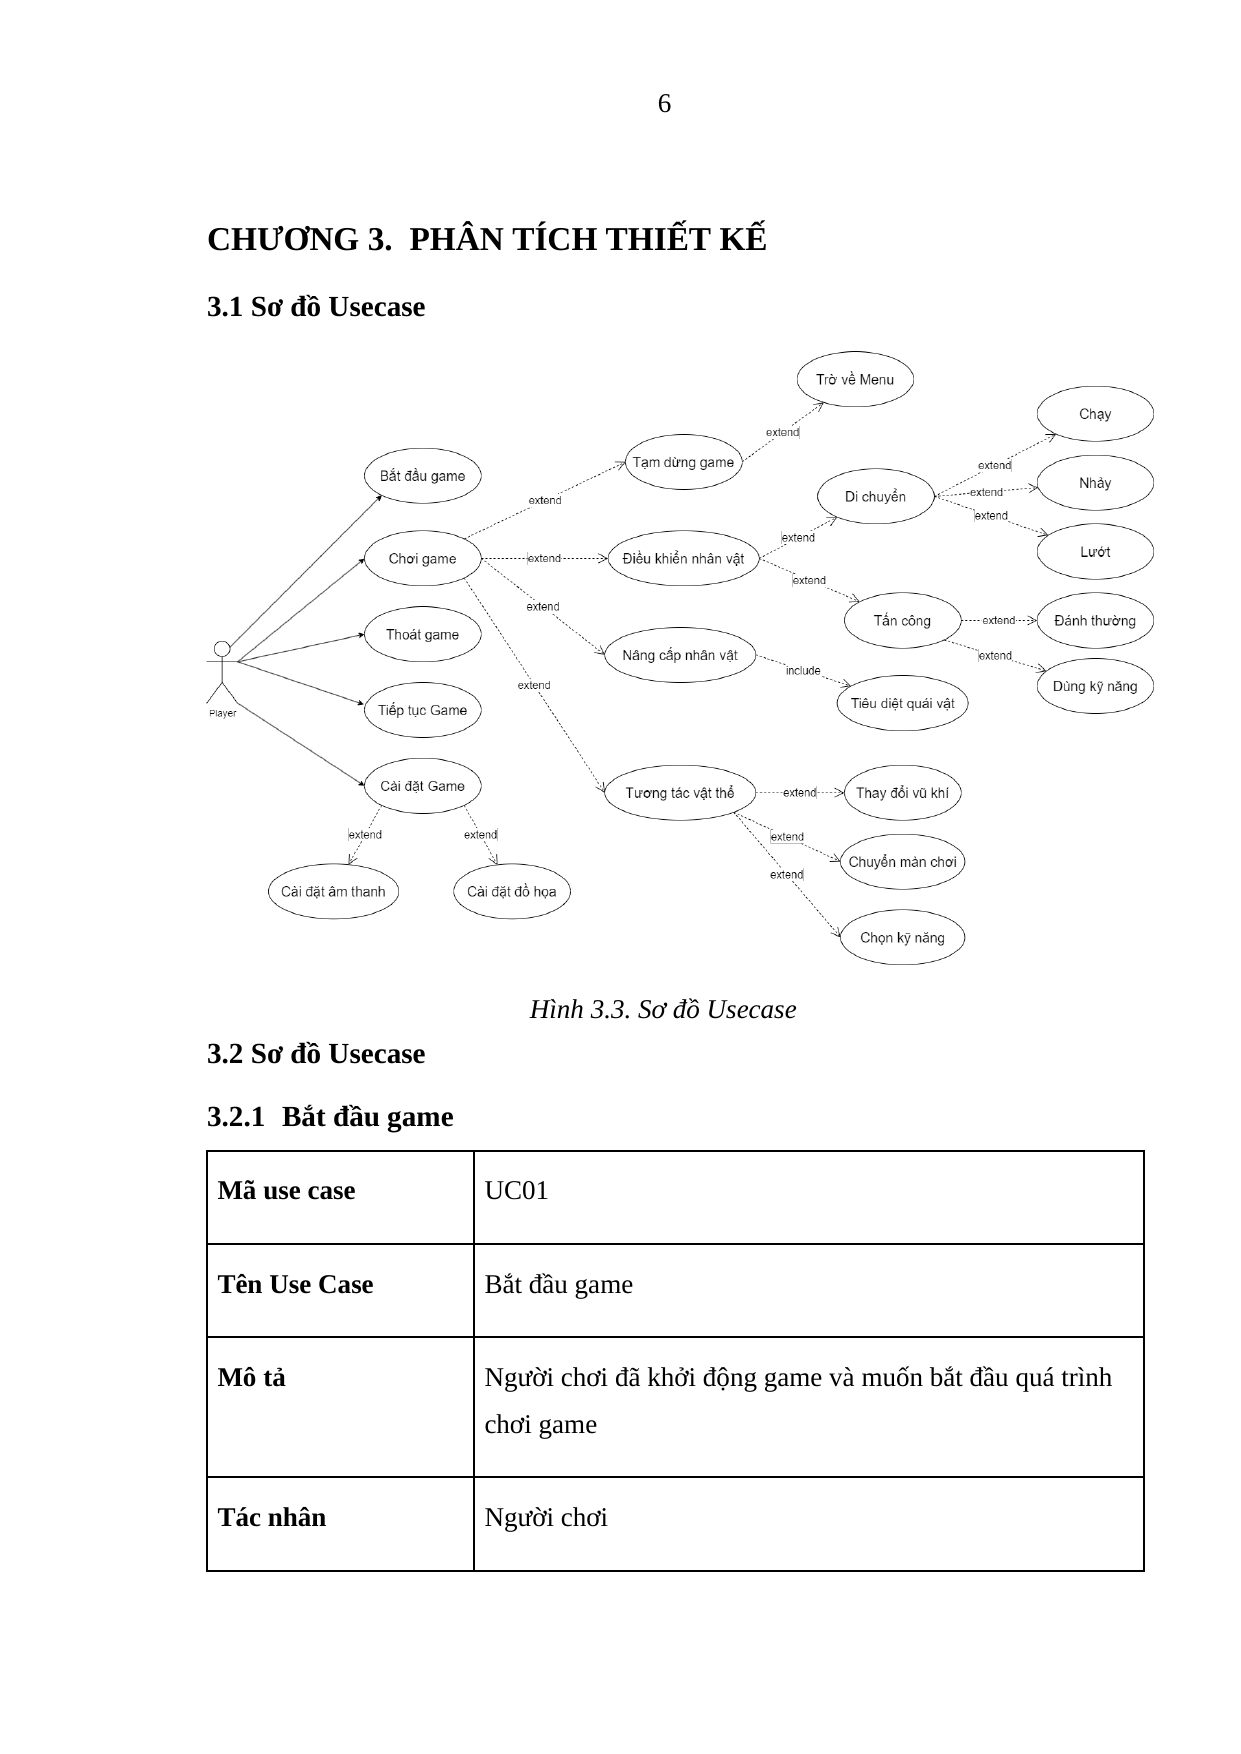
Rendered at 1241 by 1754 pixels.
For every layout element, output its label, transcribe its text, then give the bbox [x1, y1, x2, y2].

subtitle Sơ đồ Usecase [207, 289, 1122, 323]
table_cell Tên Use Case [208, 1245, 473, 1336]
table_header UC01 [475, 1152, 1143, 1243]
table_cell Người chơi [475, 1478, 1143, 1569]
picture [206, 351, 1154, 965]
subtitle PHÂN TÍCH THIẾT KẾ [207, 219, 1122, 258]
table_cell Người chơi đã khởi động game và muốn bắt đầu quá trình chơi game [475, 1338, 1143, 1476]
table_cell Bắt đầu game [475, 1245, 1143, 1336]
list Bắt đầu game [207, 1099, 1122, 1133]
table_cell Tác nhân [208, 1478, 473, 1569]
subtitle Sơ đồ Usecase [207, 1036, 1122, 1070]
table_cell Mô tả [208, 1338, 473, 1476]
table_header Mã use case [208, 1152, 473, 1243]
